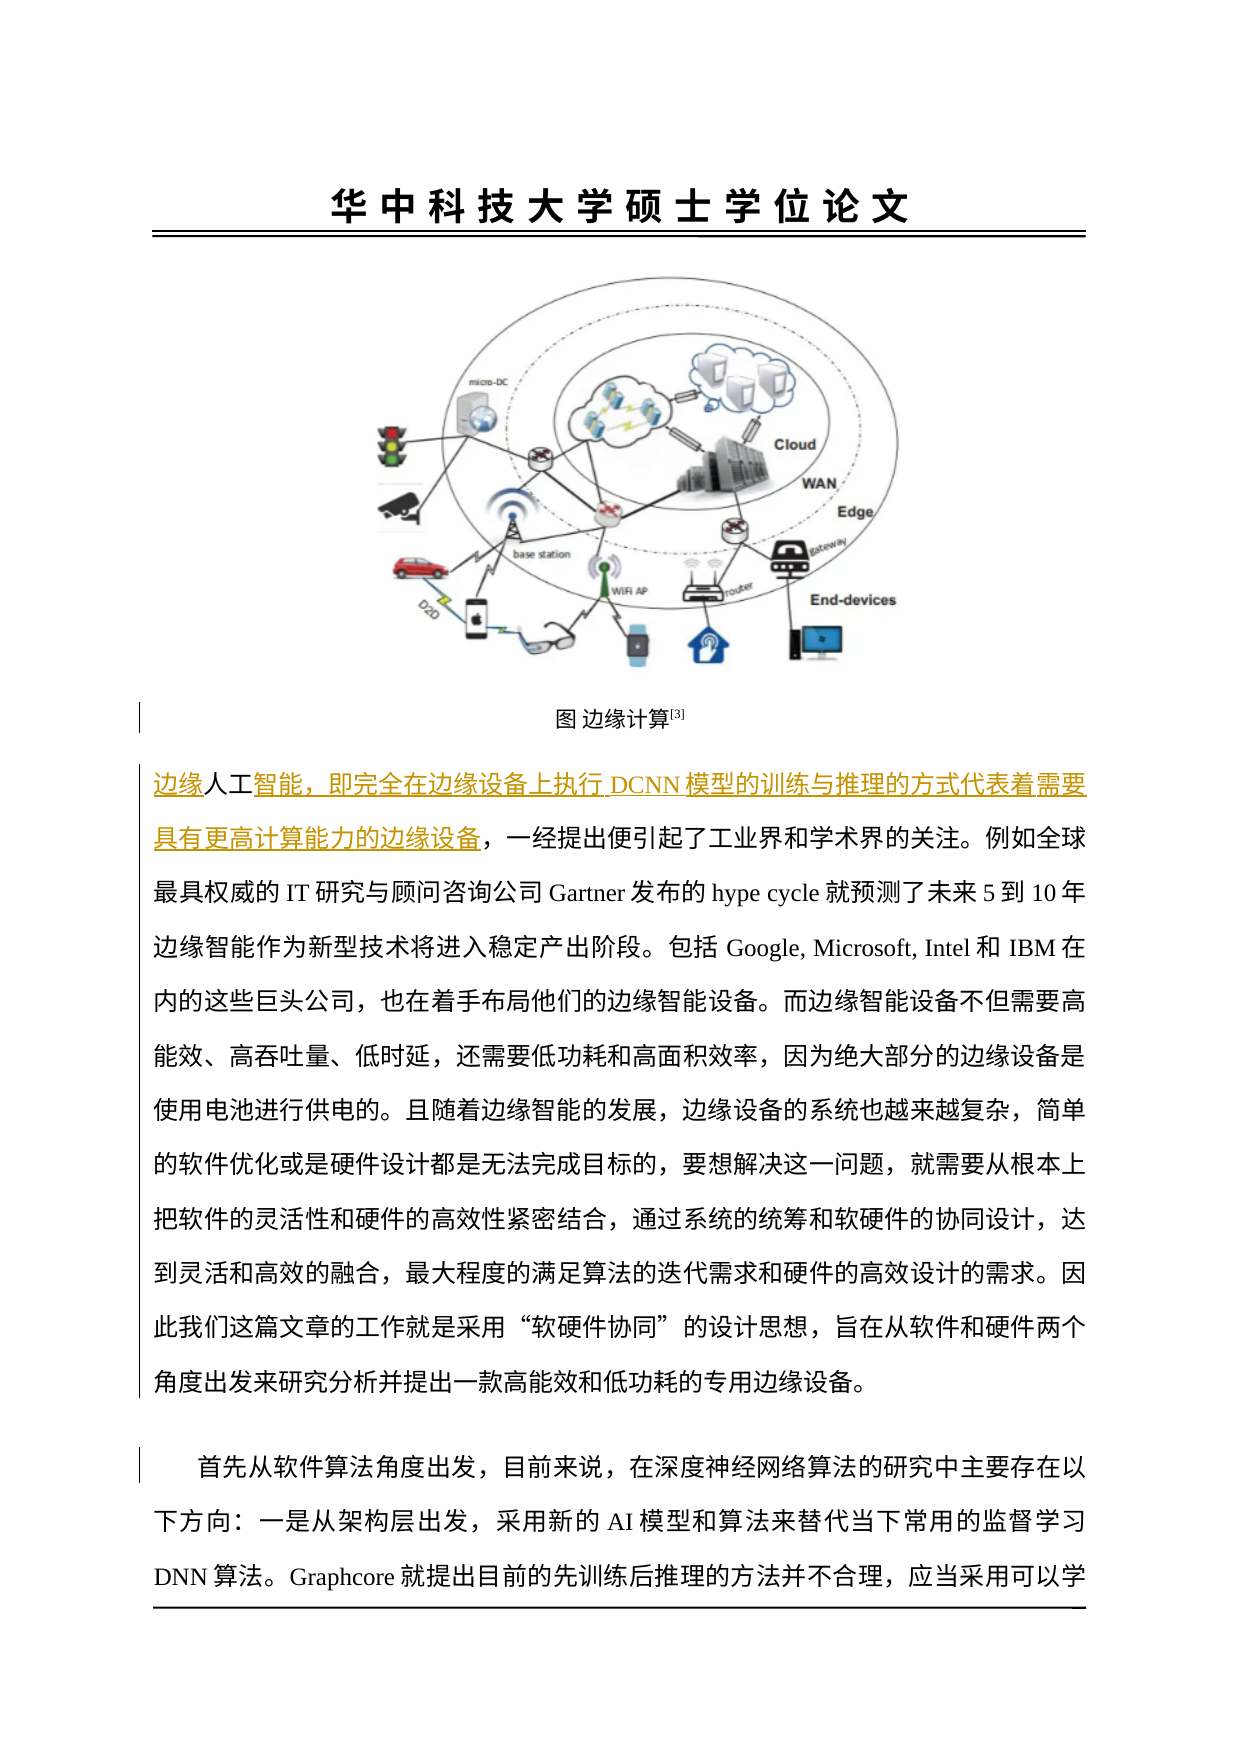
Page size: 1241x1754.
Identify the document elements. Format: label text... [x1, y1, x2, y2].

text 图 边缘计算[3] [153, 702, 1087, 733]
text 人工，一经提出便引起了工业界和学术界的关注。例如全球最具权威的IT研究与顾问咨询公司Gartner发布的hype cycle就预测了未来5到10年边缘智能作为新型技术将进入稳定产出阶段。包括Google, Microsoft, Intel和 IBM在内的这些巨头公司，也在着手布局他们的边缘智能设备。而边缘智能设备不但需要高能效、高吞吐量、低时延，还需要低功耗和高面积效率，因为绝大部分的边缘设备是使用电池进行供电的。且随着边缘智能的发展，边缘设备的系统也越来越复杂，简单的软件优化或是硬件设计都是无法完成目标的，要想解决这一问题，就需要从根本上把软件的灵活性和硬件的高效性紧密结合，通过系统的统筹和软硬件的协同设计，达到灵活和高效的融合，最大程度的满足算法的迭代需求和硬件的高效设计的需求。因此我们这篇文章的工作就是采用“软硬件协同”的设计思想，旨在从软件和硬件两个角度出发来研究分析并提出一款高能效和低功耗的专用边缘设备。 [153, 764, 1087, 1398]
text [153, 1447, 1087, 1592]
picture [356, 265, 934, 675]
